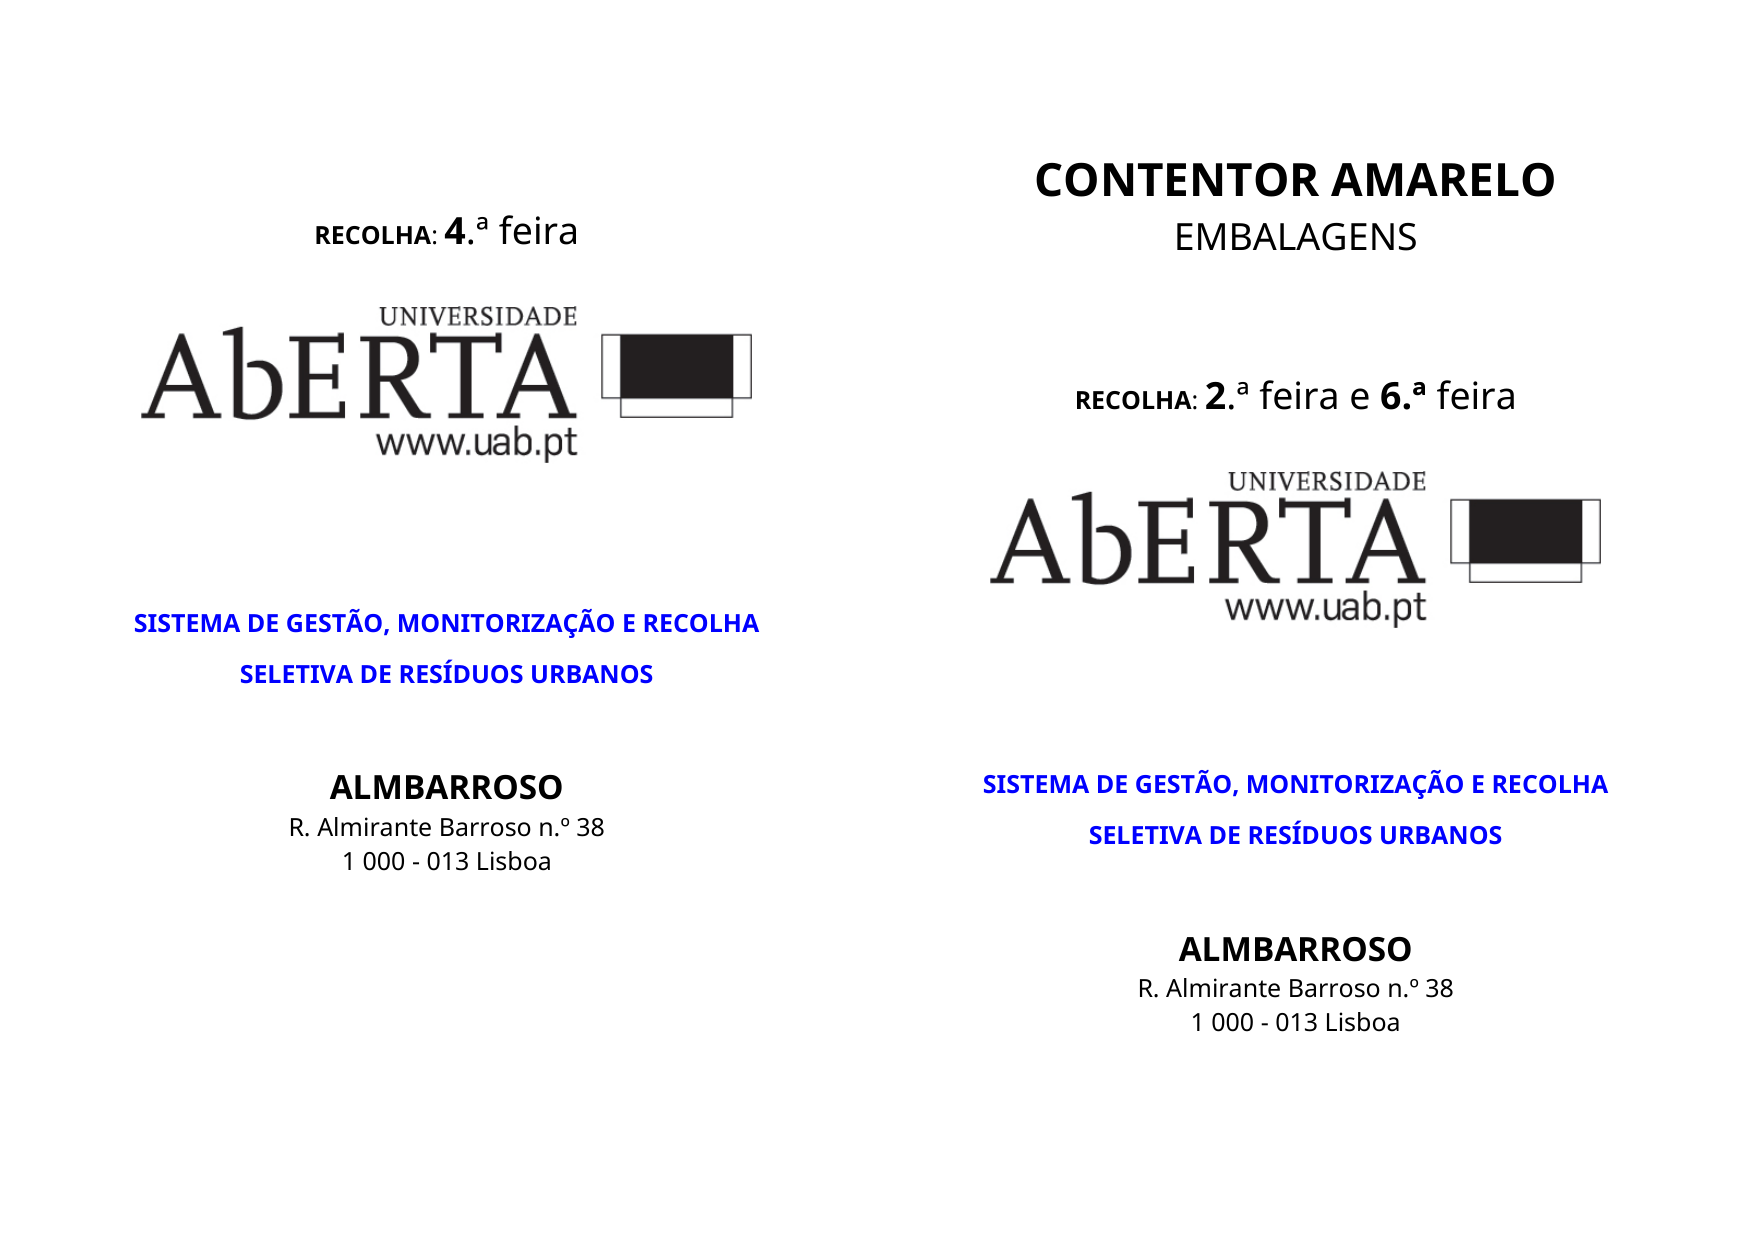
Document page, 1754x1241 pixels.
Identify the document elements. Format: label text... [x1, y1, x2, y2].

text ALMBARROSO [59, 764, 834, 809]
text ALMBARROSO [908, 926, 1683, 971]
text SELETIVA DE RESÍDUOS URBANOS [59, 656, 834, 690]
text EMBALAGENS [908, 210, 1683, 261]
text SISTEMA DE GESTÃO, MONITORIZAÇÃO E RECOLHA [908, 767, 1683, 801]
text RECOLHA: 4.ª feira [59, 204, 834, 256]
text SISTEMA DE GESTÃO, MONITORIZAÇÃO E RECOLHA [59, 605, 834, 639]
text 1 000 - 013 Lisboa [59, 844, 834, 878]
text RECOLHA: 2.ª feira e 6.ª feira [908, 369, 1683, 420]
picture [140, 306, 753, 464]
text CONTENTOR AMARELO [908, 148, 1683, 210]
picture [989, 471, 1602, 629]
text R. Almirante Barroso n.º 38 [908, 971, 1683, 1005]
text R. Almirante Barroso n.º 38 [59, 809, 834, 844]
text SELETIVA DE RESÍDUOS URBANOS [908, 818, 1683, 852]
text 1 000 - 013 Lisboa [908, 1005, 1683, 1039]
